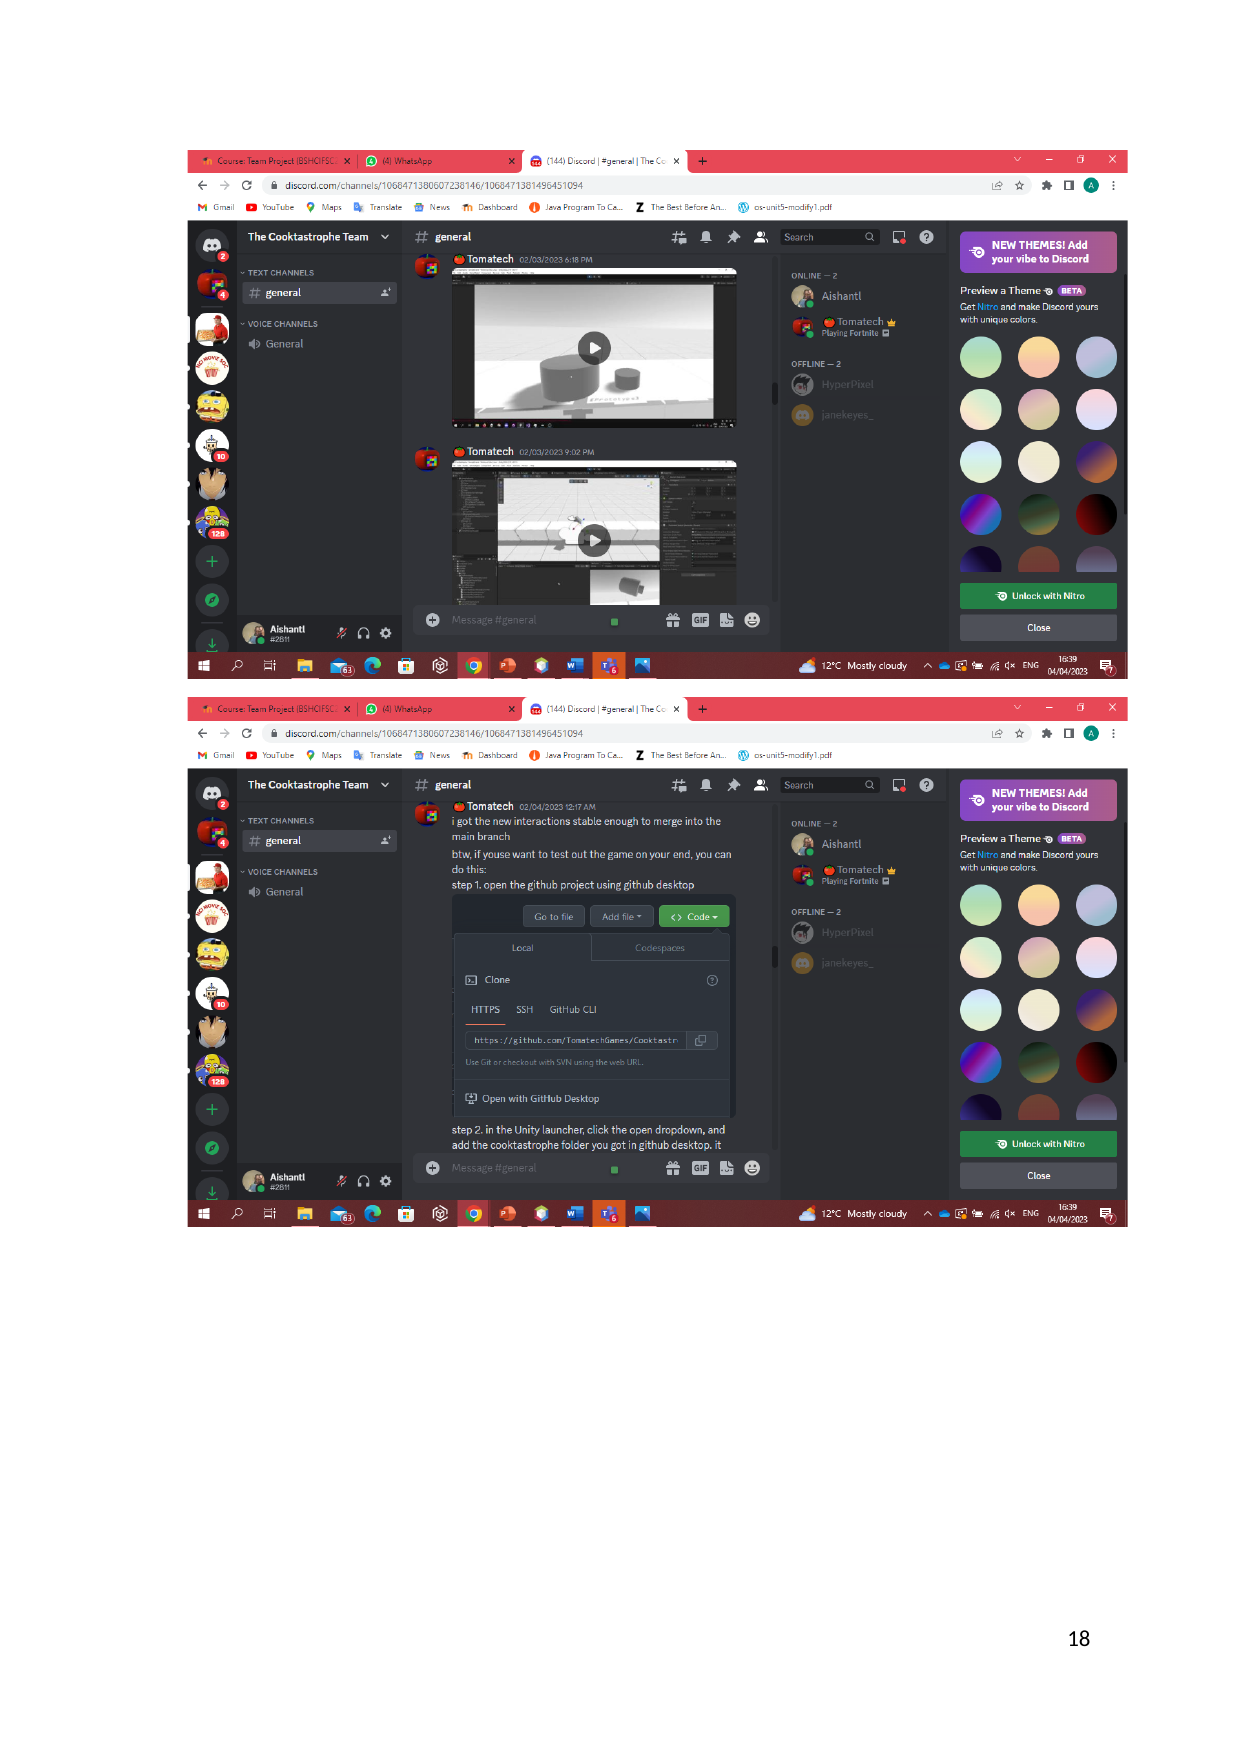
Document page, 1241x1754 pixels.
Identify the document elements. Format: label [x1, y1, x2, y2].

picture [187, 697, 1128, 1227]
picture [187, 150, 1128, 679]
